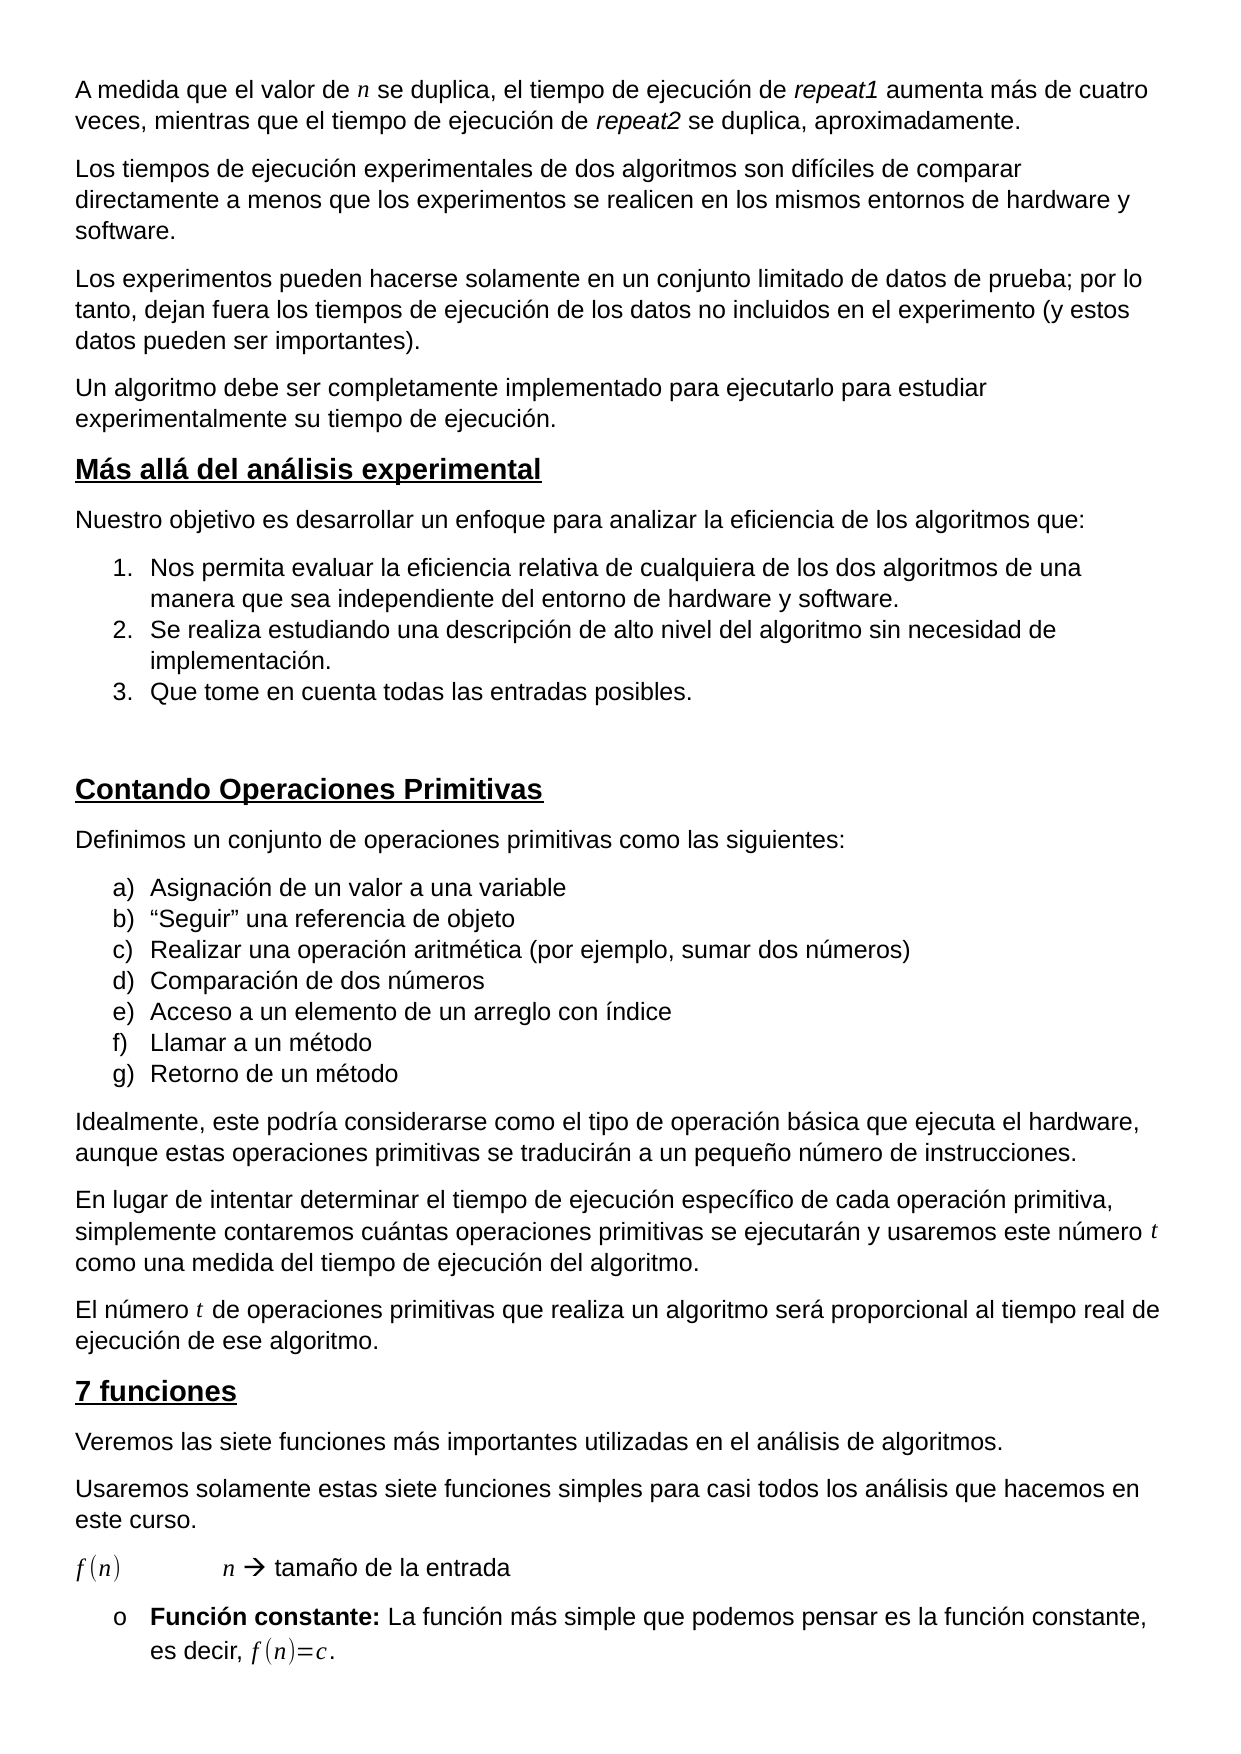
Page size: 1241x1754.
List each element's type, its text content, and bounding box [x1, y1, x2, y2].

text Idealmente, este podría considerarse como el tipo de operación básica que ejecuta el hardware, aunque estas operaciones primitivas se traducirán a un pequeño número de instrucciones. [75, 1107, 1165, 1166]
text El número de operaciones primitivas que realiza un algoritmo será proporcional al tiempo real de ejecución de ese algoritmo. [75, 1295, 1165, 1355]
text A medida que el valor de se duplica, el tiempo de ejecución de repeat1 aumenta más de cuatro veces, mientras que el tiempo de ejecución de repeat2 se duplica, aproximadamente. [75, 75, 1165, 135]
text Los tiempos de ejecución experimentales de dos algoritmos son difíciles de comparar directamente a menos que los experimentos se realicen en los mismos entornos de hardware y software. [75, 154, 1165, 244]
text Un algoritmo debe ser completamente implementado para ejecutarlo para estudiar experimentalmente su tiempo de ejecución. [75, 373, 1165, 433]
list Retorno de un método [112, 1059, 1165, 1088]
list Que tome en cuenta todas las entradas posibles. [112, 677, 1165, 706]
list Nos permita evaluar la eficiencia relativa de cualquiera de los dos algoritmos de una manera que sea independiente del entorno de hardware y software. [112, 553, 1165, 612]
text Más allá del análisis experimental [75, 452, 1165, 486]
list Acceso a un elemento de un arreglo con índice [112, 997, 1165, 1026]
list Asignación de un valor a una variable [112, 873, 1165, 901]
text Los experimentos pueden hacerse solamente en un conjunto limitado de datos de prueba; por lo tanto, dejan fuera los tiempos de ejecución de los datos no incluidos en el experimento (y estos datos pueden ser importantes). [75, 263, 1165, 354]
list Función constante: La función más simple que podemos pensar es la función constante, es decir, . [112, 1602, 1165, 1666]
list Se realiza estudiando una descripción de alto nivel del algoritmo sin necesidad de implementación. [112, 615, 1165, 674]
text En lugar de intentar determinar el tiempo de ejecución específico de cada operación primitiva, simplemente contaremos cuántas operaciones primitivas se ejecutarán y usaremos este número como una medida del tiempo de ejecución del algoritmo. [75, 1185, 1165, 1276]
text tamaño de la entrada [75, 1553, 1165, 1583]
text 7 funciones [75, 1374, 1165, 1407]
text Contando Operaciones Primitivas [75, 772, 1165, 806]
text Usaremos solamente estas siete funciones simples para casi todos los análisis que hacemos en este curso. [75, 1474, 1165, 1534]
list “Seguir” una referencia de objeto [112, 904, 1165, 932]
text Definimos un conjunto de operaciones primitivas como las siguientes: [75, 825, 1165, 854]
text Nuestro objetivo es desarrollar un enfoque para analizar la eficiencia de los algoritmos que: [75, 505, 1165, 534]
list Comparación de dos números [112, 966, 1165, 994]
list Realizar una operación aritmética (por ejemplo, sumar dos números) [112, 935, 1165, 963]
text Veremos las siete funciones más importantes utilizadas en el análisis de algoritmos. [75, 1427, 1165, 1456]
list Llamar a un método [112, 1028, 1165, 1057]
